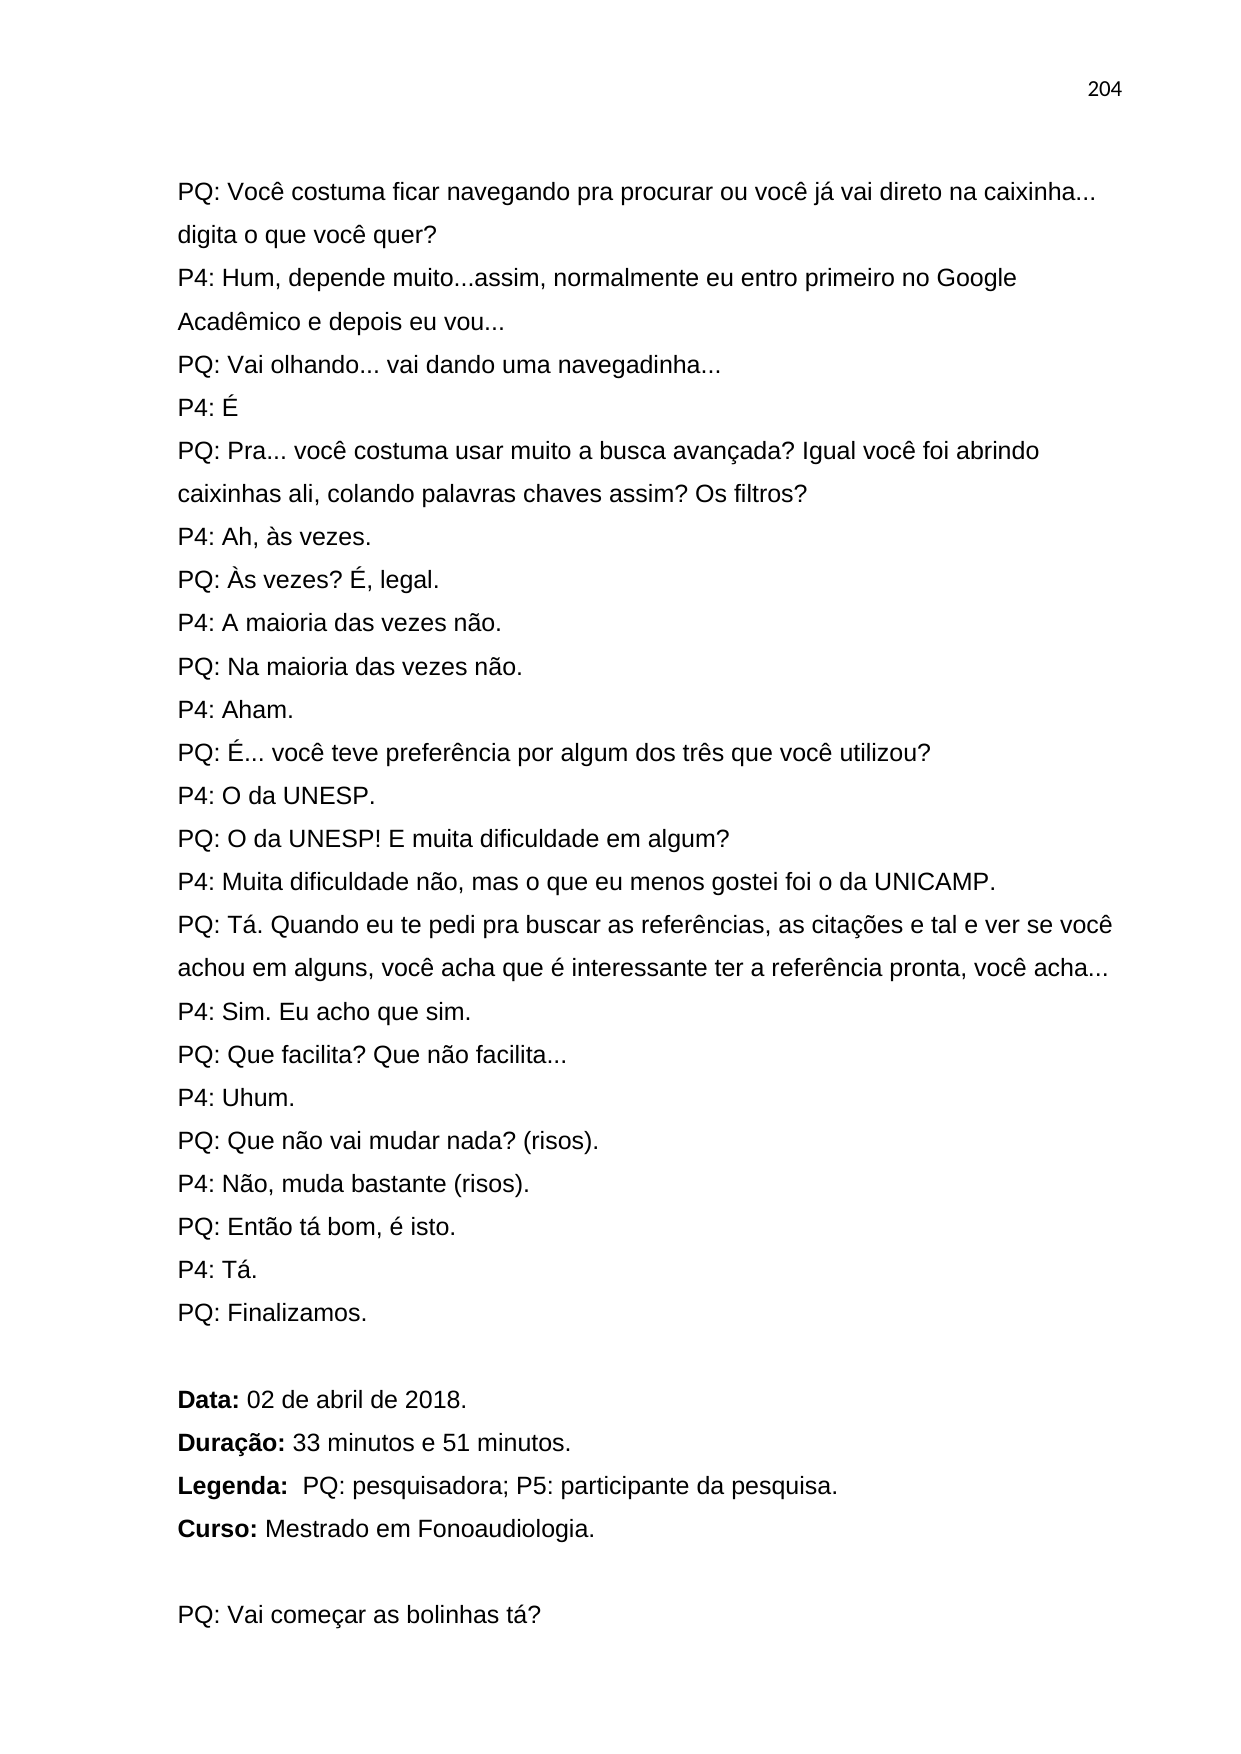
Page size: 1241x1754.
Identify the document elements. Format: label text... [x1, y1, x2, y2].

text Data: 02 de abril de 2018. [177, 1385, 1122, 1413]
text P4: Não, muda bastante (risos). [177, 1169, 1122, 1198]
text P4: É [177, 393, 1122, 422]
text PQ: O da UNESP! E muita dificuldade em algum? [177, 824, 1122, 853]
text P4: Muita dificuldade não, mas o que eu menos gostei foi o da UNICAMP. [177, 867, 1122, 896]
text PQ: Pra... você costuma usar muito a busca avançada? Igual você foi abrindo caixinhas ali, colando palavras chaves assim? Os filtros? [177, 436, 1122, 508]
text P4: Ah, às vezes. PQ: Às vezes? É, legal. [177, 522, 1122, 594]
text P4: A maioria das vezes não. [177, 608, 1122, 637]
text P4: Hum, depende muito...assim, normalmente eu entro primeiro no Google Acadêmico e depois eu vou... [177, 263, 1122, 335]
text P4: Aham. [177, 695, 1122, 723]
text PQ: Tá. Quando eu te pedi pra buscar as referências, as citações e tal e ver se você achou em alguns, você acha que é interessante ter a referência pronta, você acha... [177, 910, 1122, 982]
text PQ: É... você teve preferência por algum dos três que você utilizou? [177, 738, 1122, 767]
text Duração: 33 minutos e 51 minutos. [177, 1428, 1122, 1457]
text PQ: Finalizamos. [177, 1298, 1122, 1327]
text PQ: Vai começar as bolinhas tá? [177, 1600, 1122, 1629]
text P4: Uhum. [177, 1083, 1122, 1112]
text PQ: Vai olhando... vai dando uma navegadinha... [177, 350, 1122, 378]
text PQ: Você costuma ficar navegando pra procurar ou você já vai direto na caixinha... digita o que você quer? [177, 177, 1122, 249]
text PQ: Então tá bom, é isto. [177, 1212, 1122, 1241]
text P4: O da UNESP. [177, 781, 1122, 810]
text PQ: Na maioria das vezes não. [177, 652, 1122, 680]
text Curso: Mestrado em Fonoaudiologia. [177, 1514, 1122, 1543]
text PQ: Que não vai mudar nada? (risos). [177, 1126, 1122, 1155]
text P4: Tá. [177, 1255, 1122, 1284]
text P4: Sim. Eu acho que sim. [177, 997, 1122, 1025]
text Legenda: PQ: pesquisadora; P5: participante da pesquisa. [177, 1471, 1122, 1500]
text PQ: Que facilita? Que não facilita... [177, 1040, 1122, 1068]
